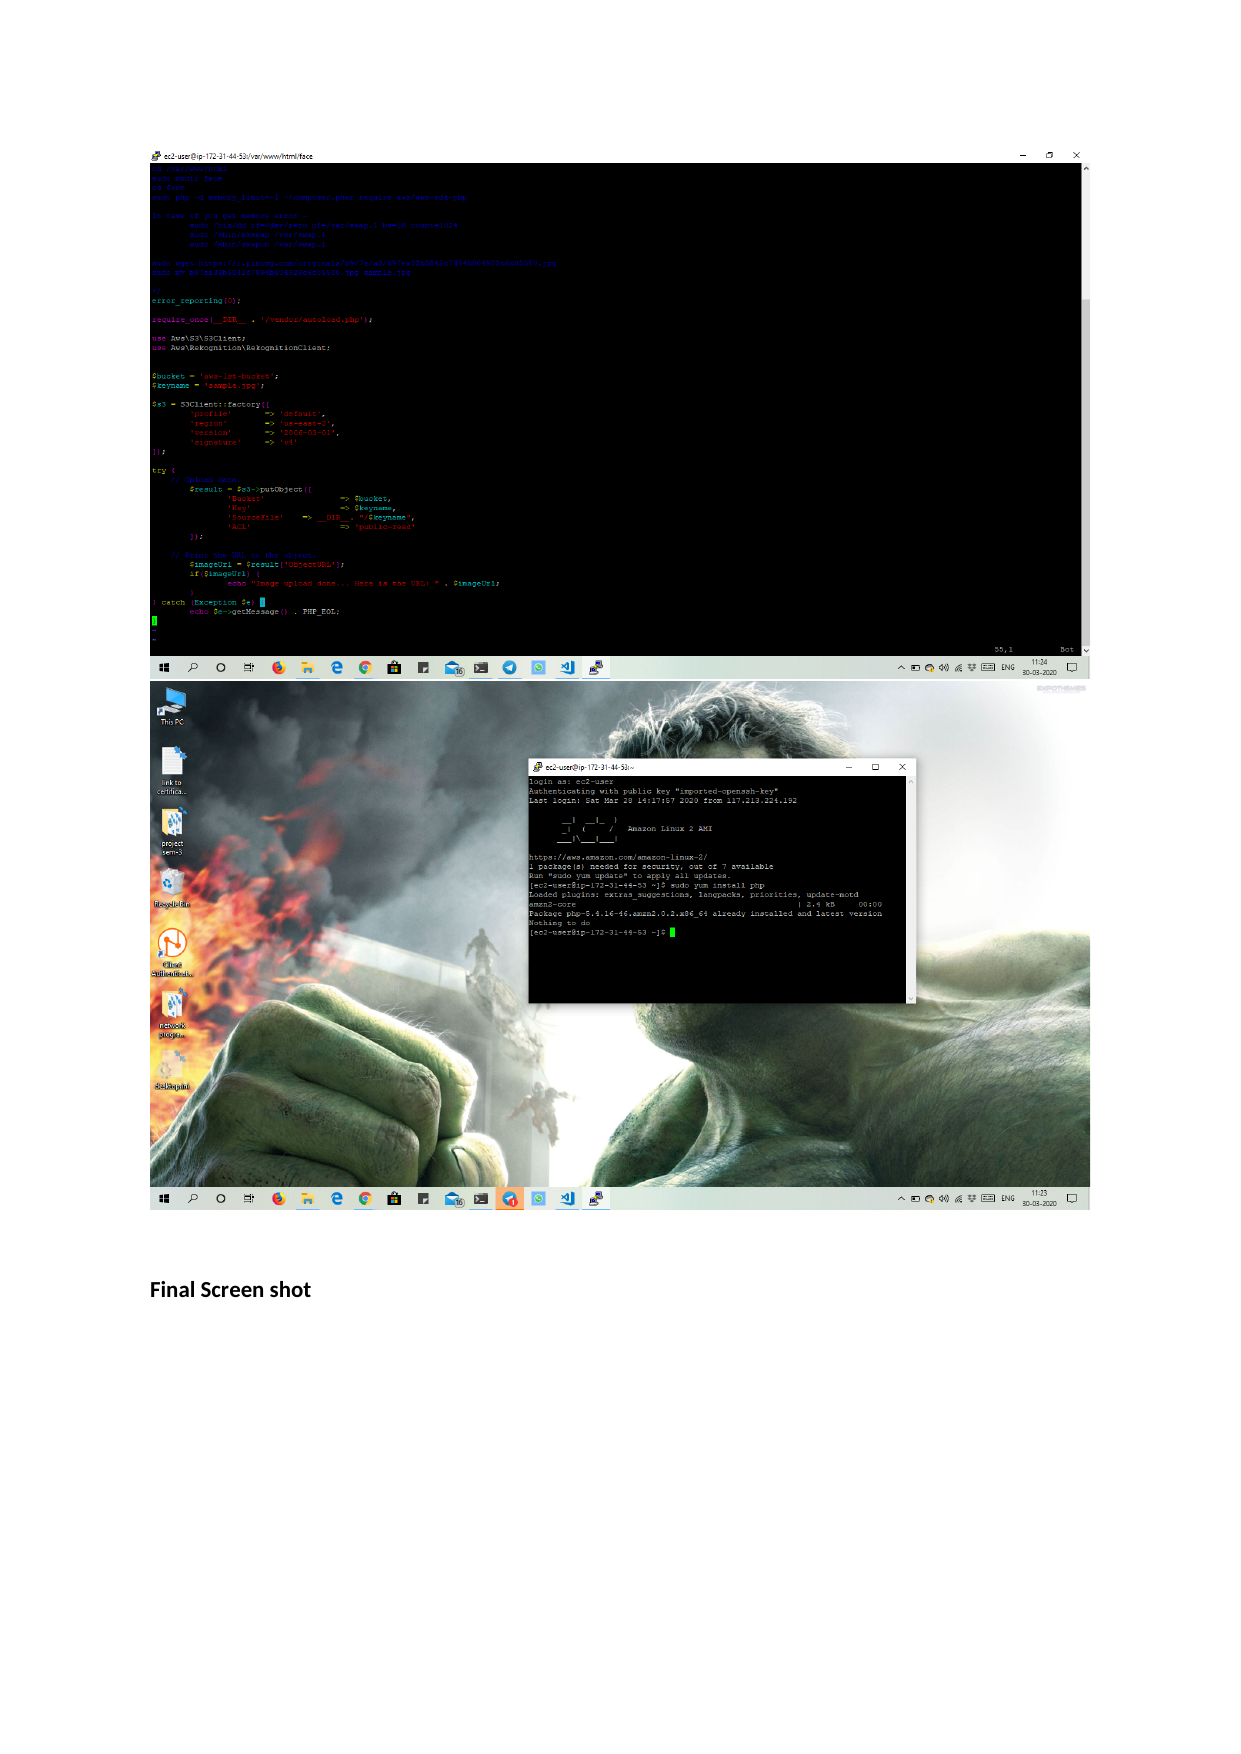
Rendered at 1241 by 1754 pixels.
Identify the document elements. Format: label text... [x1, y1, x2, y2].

picture [150, 150, 1091, 679]
picture [150, 681, 1091, 1210]
text Final Screen shot [150, 1276, 1090, 1304]
